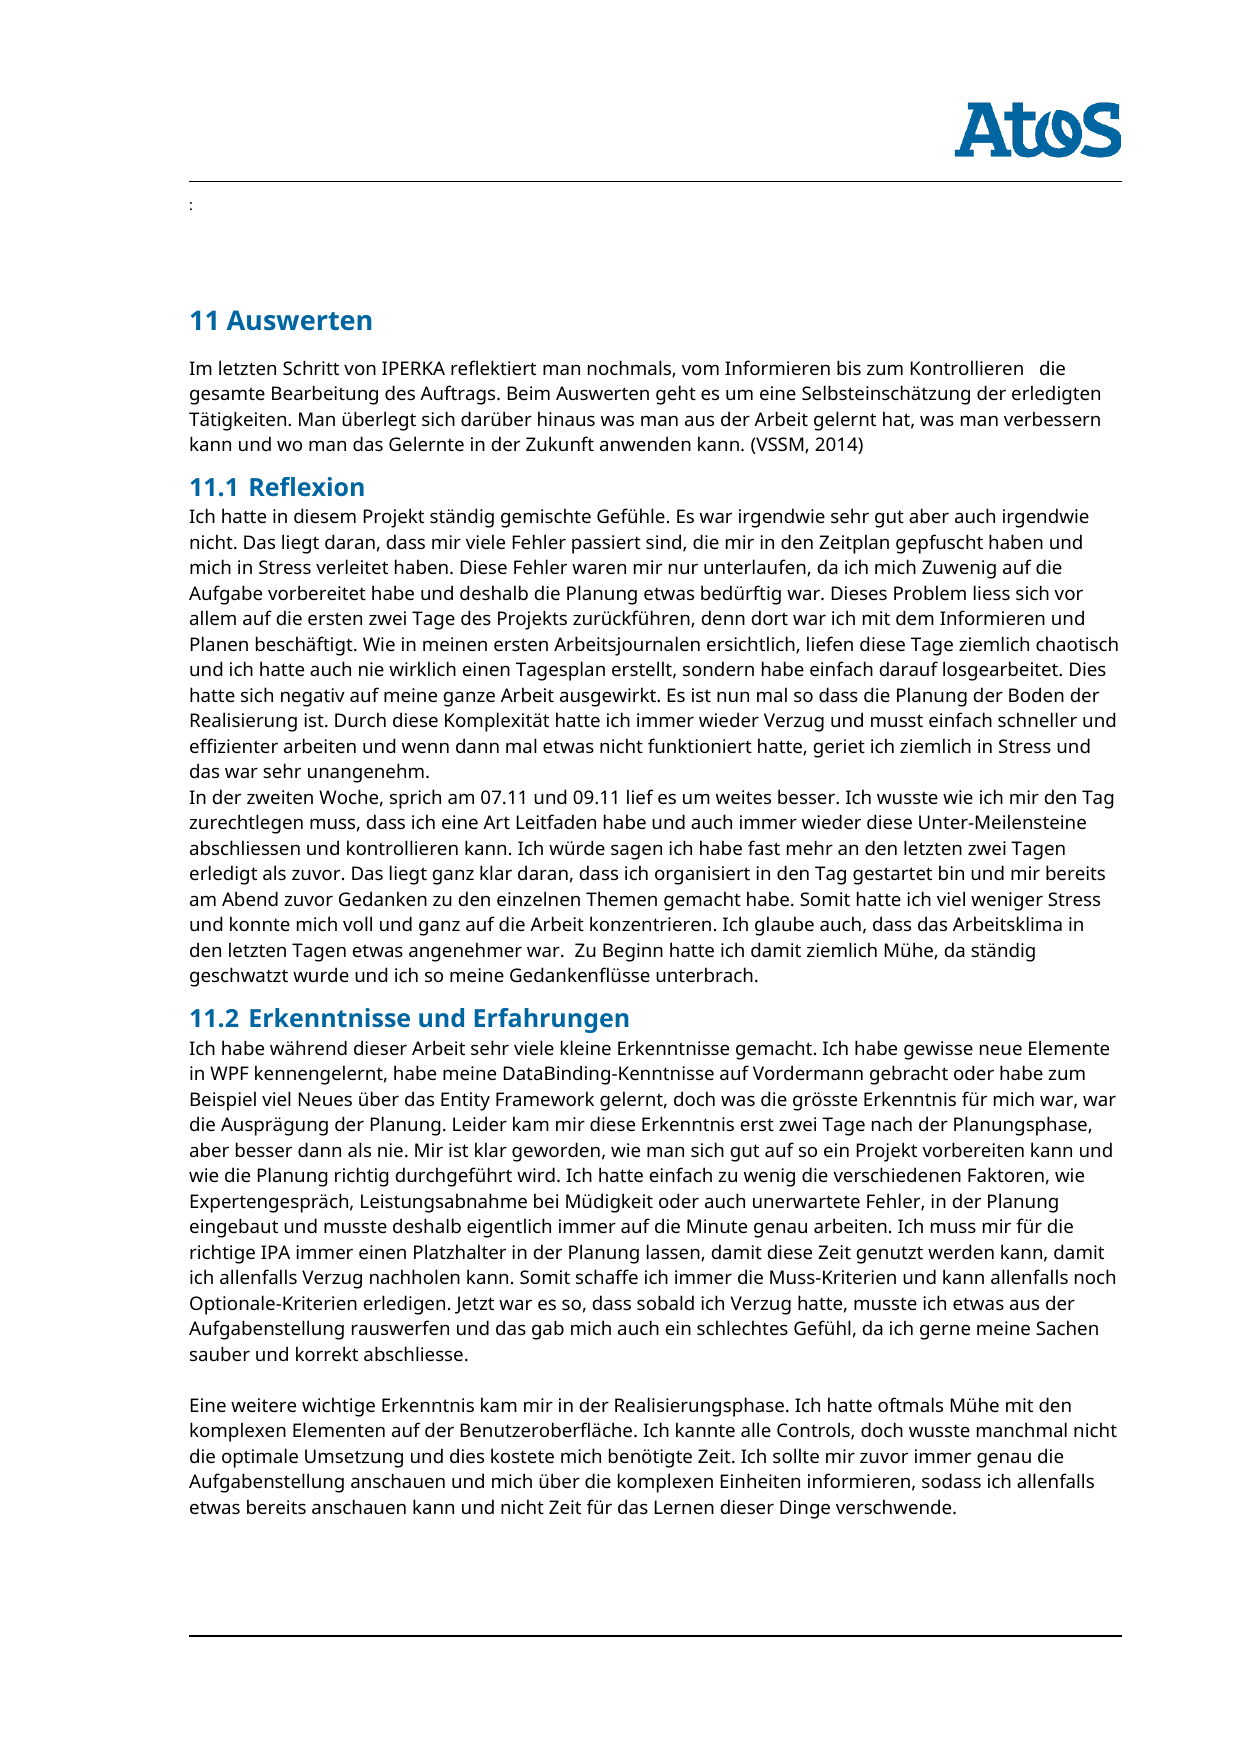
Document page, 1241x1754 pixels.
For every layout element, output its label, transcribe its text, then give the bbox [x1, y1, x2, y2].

text In der zweiten Woche, sprich am 07.11 und 09.11 lief es um weites besser. Ich wusste wie ich mir den Tag zurechtlegen muss, dass ich eine Art Leitfaden habe und auch immer wieder diese Unter-Meilensteine abschliessen und kontrollieren kann. Ich würde sagen ich habe fast mehr an den letzten zwei Tagen erledigt als zuvor. Das liegt ganz klar daran, dass ich organisiert in den Tag gestartet bin und mir bereits am Abend zuvor Gedanken zu den einzelnen Themen gemacht habe. Somit hatte ich viel weniger Stress und konnte mich voll und ganz auf die Arbeit konzentrieren. Ich glaube auch, dass das Arbeitsklima in den letzten Tagen etwas angenehmer war. Zu Beginn hatte ich damit ziemlich Mühe, da ständig geschwatzt wurde und ich so meine Gedankenflüsse unterbrach. [189, 784, 1122, 988]
picture [952, 100, 1121, 157]
text Ich hatte in diesem Projekt ständig gemischte Gefühle. Es war irgendwie sehr gut aber auch irgendwie nicht. Das liegt daran, dass mir viele Fehler passiert sind, die mir in den Zeitplan gepfuscht haben und mich in Stress verleitet haben. Diese Fehler waren mir nur unterlaufen, da ich mich Zuwenig auf die Aufgabe vorbereitet habe und deshalb die Planung etwas bedürftig war. Dieses Problem liess sich vor allem auf die ersten zwei Tage des Projekts zurückführen, denn dort war ich mit dem Informieren und Planen beschäftigt. Wie in meinen ersten Arbeitsjournalen ersichtlich, liefen diese Tage ziemlich chaotisch und ich hatte auch nie wirklich einen Tagesplan erstellt, sondern habe einfach darauf losgearbeitet. Dies hatte sich negativ auf meine ganze Arbeit ausgewirkt. Es ist nun mal so dass die Planung der Boden der Realisierung ist. Durch diese Komplexität hatte ich immer wieder Verzug und musst einfach schneller und effizienter arbeiten und wenn dann mal etwas nicht funktioniert hatte, geriet ich ziemlich in Stress und das war sehr unangenehm. [189, 503, 1122, 784]
subtitle Reflexion [189, 469, 1122, 503]
text Im letzten Schritt von IPERKA reflektiert man nochmals, vom Informieren bis zum Kontrollieren die gesamte Bearbeitung des Auftrags. Beim Auswerten geht es um eine Selbsteinschätzung der erledigten Tätigkeiten. Man überlegt sich darüber hinaus was man aus der Arbeit gelernt hat, was man verbessern kann und wo man das Gelernte in der Zukunft anwenden kann. [189, 355, 1122, 457]
text Ich habe während dieser Arbeit sehr viele kleine Erkenntnisse gemacht. Ich habe gewisse neue Elemente in WPF kennengelernt, habe meine DataBinding-Kenntnisse auf Vordermann gebracht oder habe zum Beispiel viel Neues über das Entity Framework gelernt, doch was die grösste Erkenntnis für mich war, war die Ausprägung der Planung. Leider kam mir diese Erkenntnis erst zwei Tage nach der Planungsphase, aber besser dann als nie. Mir ist klar geworden, wie man sich gut auf so ein Projekt vorbereiten kann und wie die Planung richtig durchgeführt wird. Ich hatte einfach zu wenig die verschiedenen Faktoren, wie Expertengespräch, Leistungsabnahme bei Müdigkeit oder auch unerwartete Fehler, in der Planung eingebaut und musste deshalb eigentlich immer auf die Minute genau arbeiten. Ich muss mir für die richtige IPA immer einen Platzhalter in der Planung lassen, damit diese Zeit genutzt werden kann, damit ich allenfalls Verzug nachholen kann. Somit schaffe ich immer die Muss-Kriterien und kann allenfalls noch Optionale-Kriterien erledigen. Jetzt war es so, dass sobald ich Verzug hatte, musste ich etwas aus der Aufgabenstellung rauswerfen und das gab mich auch ein schlechtes Gefühl, da ich gerne meine Sachen sauber und korrekt abschliesse. [189, 1035, 1122, 1367]
text Eine weitere wichtige Erkenntnis kam mir in der Realisierungsphase. Ich hatte oftmals Mühe mit den komplexen Elementen auf der Benutzeroberfläche. Ich kannte alle Controls, doch wusste manchmal nicht die optimale Umsetzung und dies kostete mich benötigte Zeit. Ich sollte mir zuvor immer genau die Aufgabenstellung anschauen und mich über die komplexen Einheiten informieren, sodass ich allenfalls etwas bereits anschauen kann und nicht Zeit für das Lernen dieser Dinge verschwende. [189, 1392, 1122, 1520]
subtitle Erkenntnisse und Erfahrungen [189, 1001, 1122, 1035]
subtitle Auswerten [189, 301, 1122, 338]
